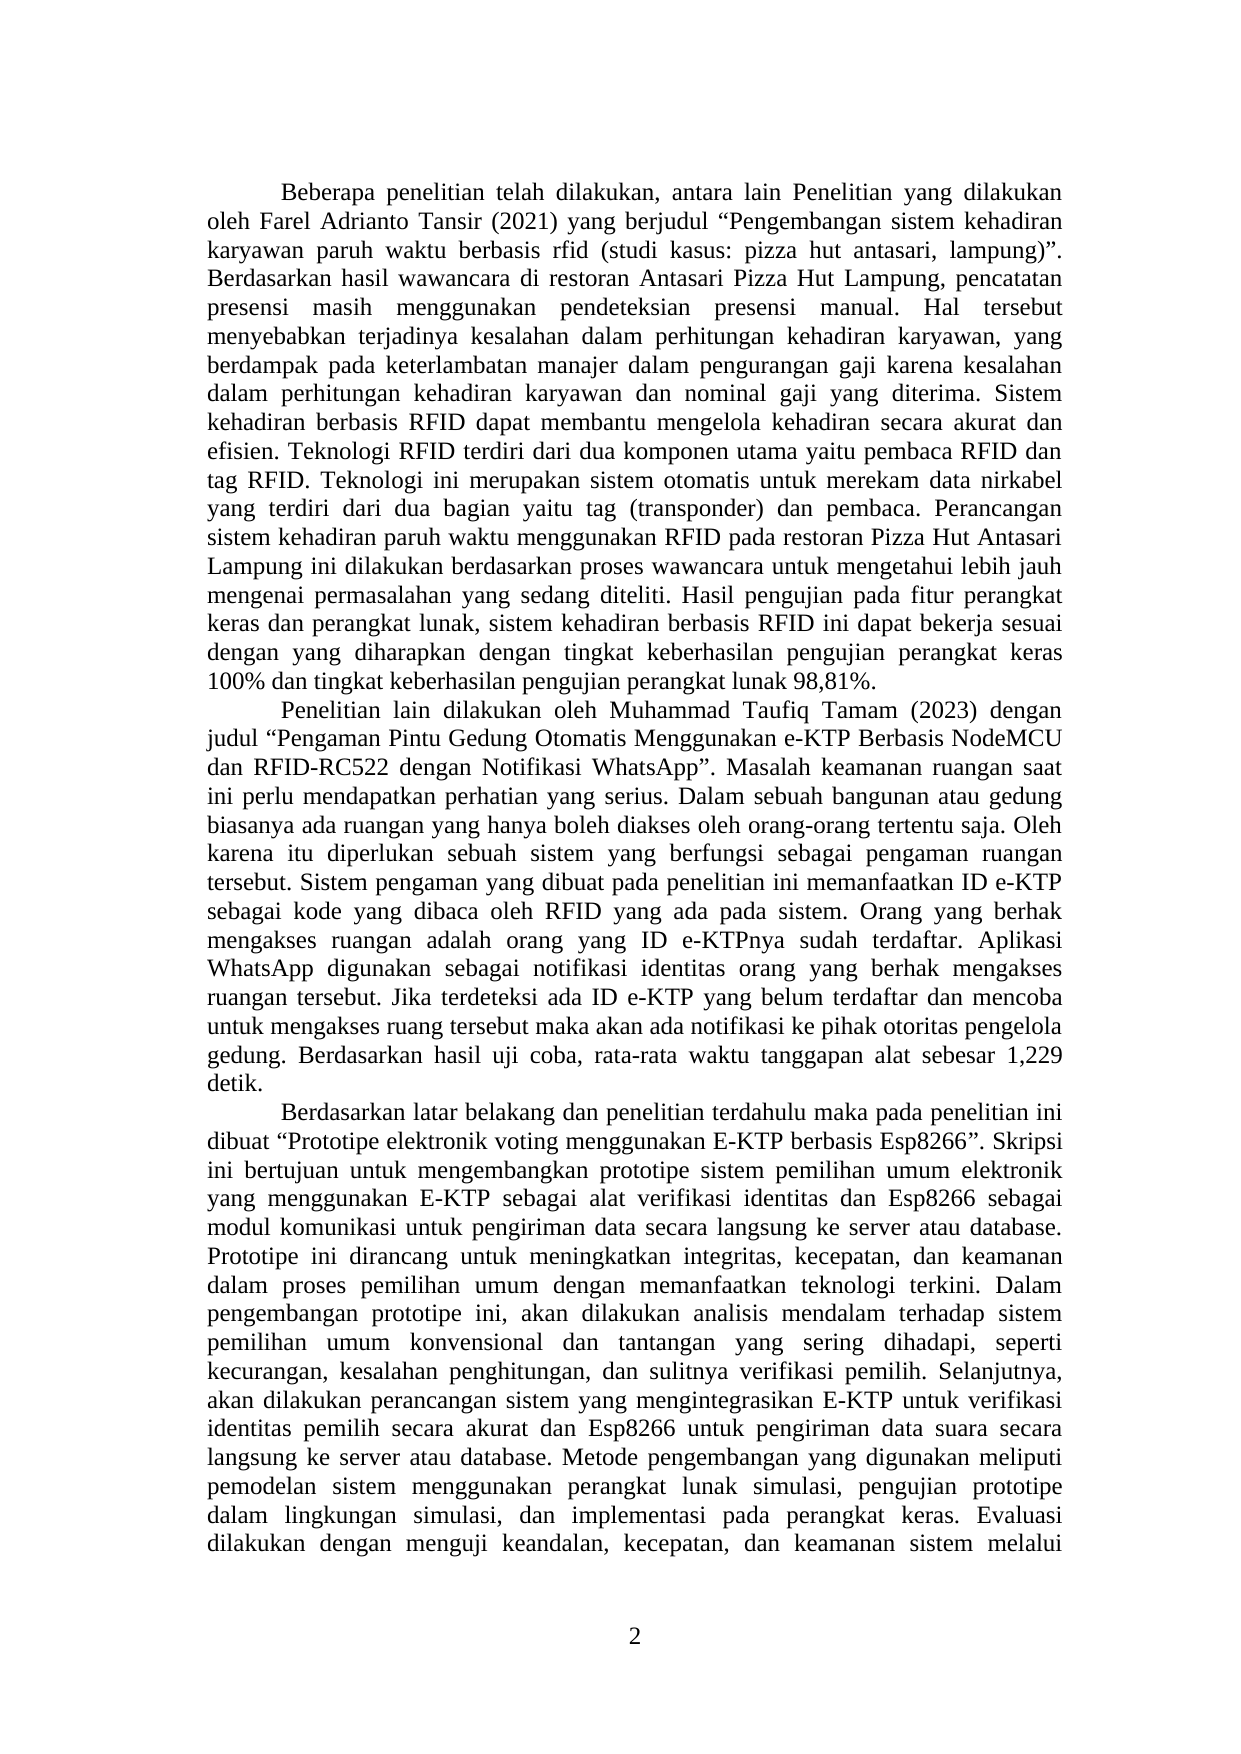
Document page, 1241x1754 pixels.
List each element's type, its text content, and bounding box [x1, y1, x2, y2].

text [207, 1097, 1063, 1557]
text Beberapa penelitian telah dilakukan, antara lain Penelitian yang dilakukan oleh Farel Adrianto Tansir (2021) yang berjudul “Pengembangan sistem kehadiran karyawan paruh waktu berbasis rfid (studi kasus: pizza hut antasari, lampung)”. Berdasarkan hasil wawancara di restoran Antasari Pizza Hut Lampung, pencatatan presensi masih menggunakan pendeteksian presensi manual. Hal tersebut menyebabkan terjadinya kesalahan dalam perhitungan kehadiran karyawan, yang berdampak pada keterlambatan manajer dalam pengurangan gaji karena kesalahan dalam perhitungan kehadiran karyawan dan nominal gaji yang diterima. Sistem kehadiran berbasis RFID dapat membantu mengelola kehadiran secara akurat dan efisien. Teknologi RFID terdiri dari dua komponen utama yaitu pembaca RFID dan tag RFID. Teknologi ini merupakan sistem otomatis untuk merekam data nirkabel yang terdiri dari dua bagian yaitu tag (transponder) dan pembaca. Perancangan sistem kehadiran paruh waktu menggunakan RFID pada restoran Pizza Hut Antasari Lampung ini dilakukan berdasarkan proses wawancara untuk mengetahui lebih jauh mengenai permasalahan yang sedang diteliti. Hasil pengujian pada fitur perangkat keras dan perangkat lunak, sistem kehadiran berbasis RFID ini dapat bekerja sesuai dengan yang diharapkan dengan tingkat keberhasilan pengujian perangkat keras 100% dan tingkat keberhasilan pengujian perangkat lunak 98,81%. [207, 177, 1063, 695]
text Penelitian lain dilakukan oleh Muhammad Taufiq Tamam (2023) dengan judul “Pengaman Pintu Gedung Otomatis Menggunakan e-KTP Berbasis NodeMCU dan RFID-RC522 dengan Notifikasi WhatsApp”. Masalah keamanan ruangan saat ini perlu mendapatkan perhatian yang serius. Dalam sebuah bangunan atau gedung biasanya ada ruangan yang hanya boleh diakses oleh orang-orang tertentu saja. Oleh karena itu diperlukan sebuah sistem yang berfungsi sebagai pengaman ruangan tersebut. Sistem pengaman yang dibuat pada penelitian ini memanfaatkan ID e-KTP sebagai kode yang dibaca oleh RFID yang ada pada sistem. Orang yang berhak mengakses ruangan adalah orang yang ID e-KTPnya sudah terdaftar. Aplikasi WhatsApp digunakan sebagai notifikasi identitas orang yang berhak mengakses ruangan tersebut. Jika terdeteksi ada ID e-KTP yang belum terdaftar dan mencoba untuk mengakses ruang tersebut maka akan ada notifikasi ke pihak otoritas pengelola gedung. Berdasarkan hasil uji coba, rata-rata waktu tanggapan alat sebesar 1,229 detik. [207, 695, 1063, 1097]
